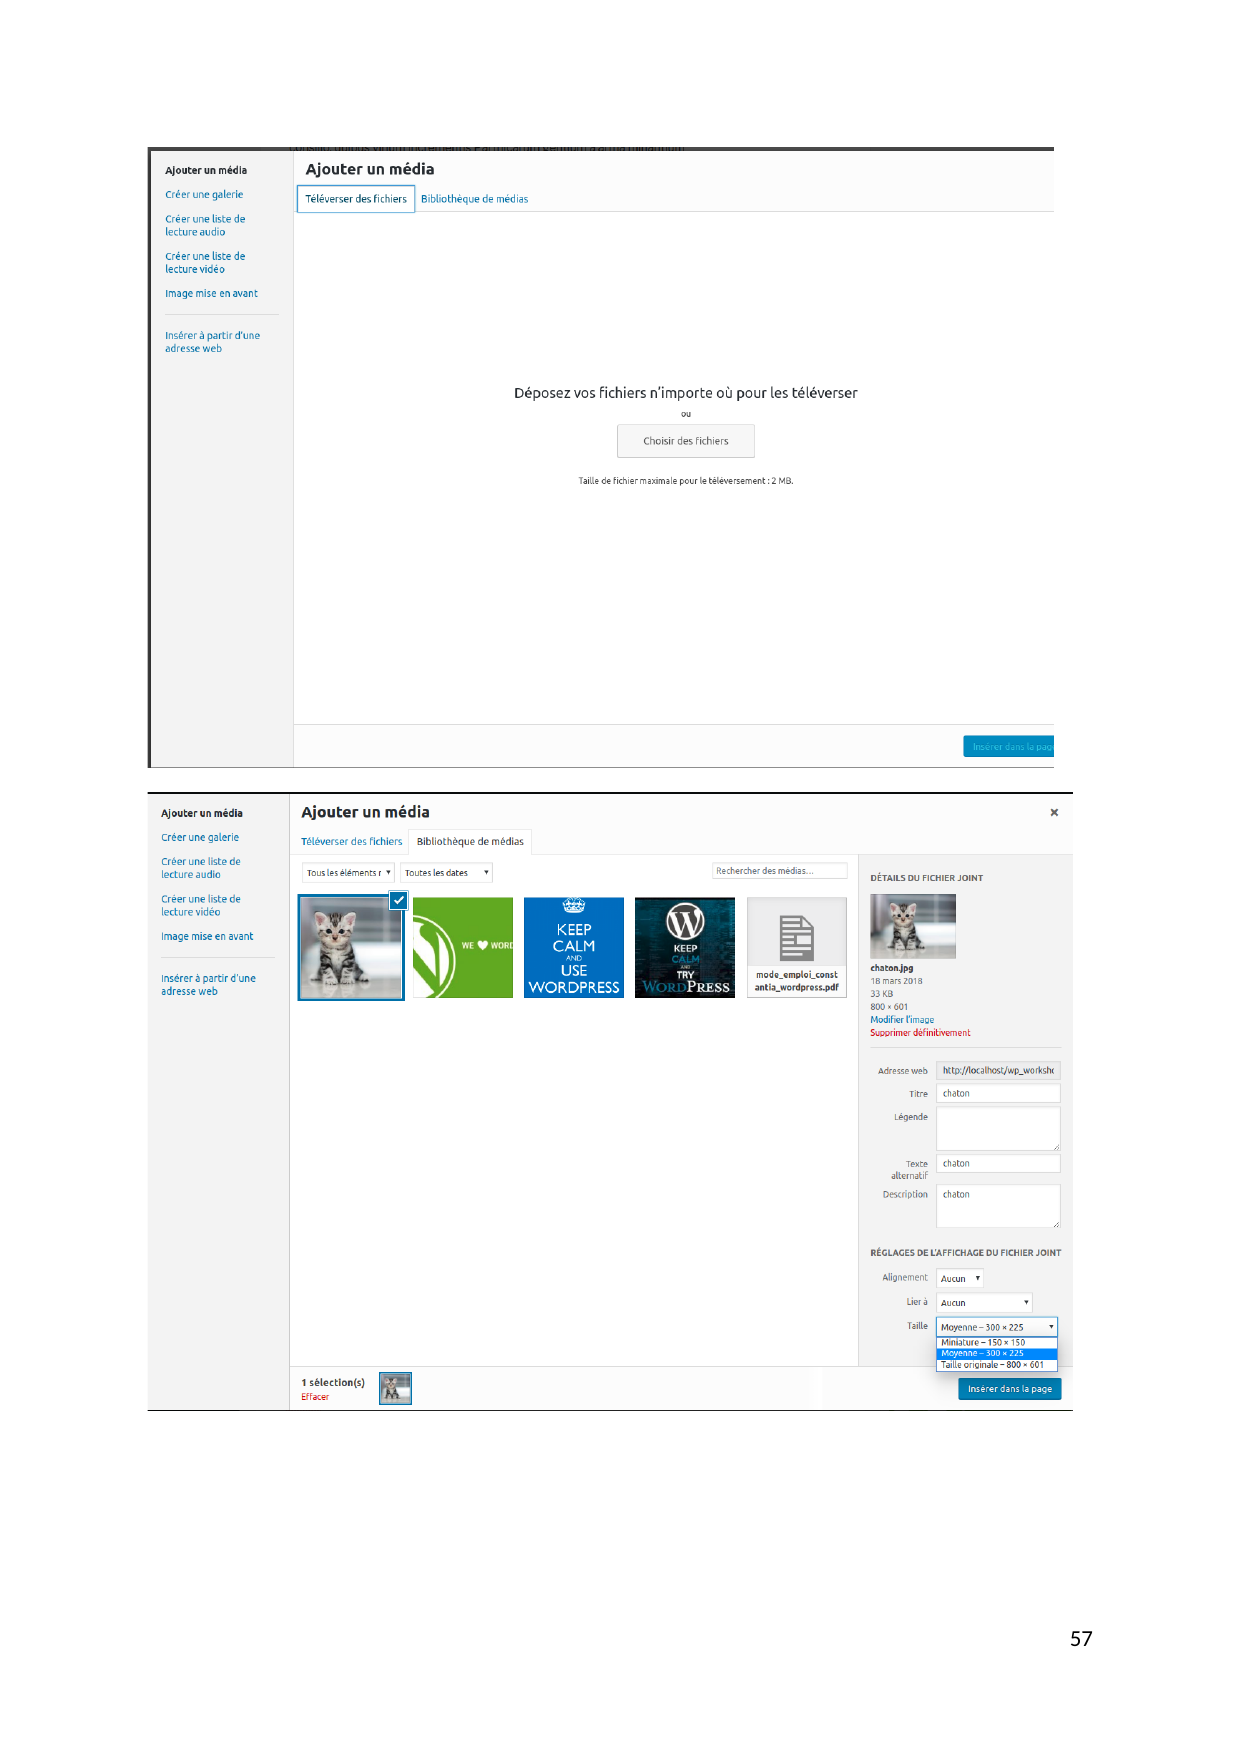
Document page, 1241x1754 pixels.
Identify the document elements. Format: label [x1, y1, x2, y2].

picture [147, 147, 1054, 768]
picture [147, 792, 1073, 1411]
